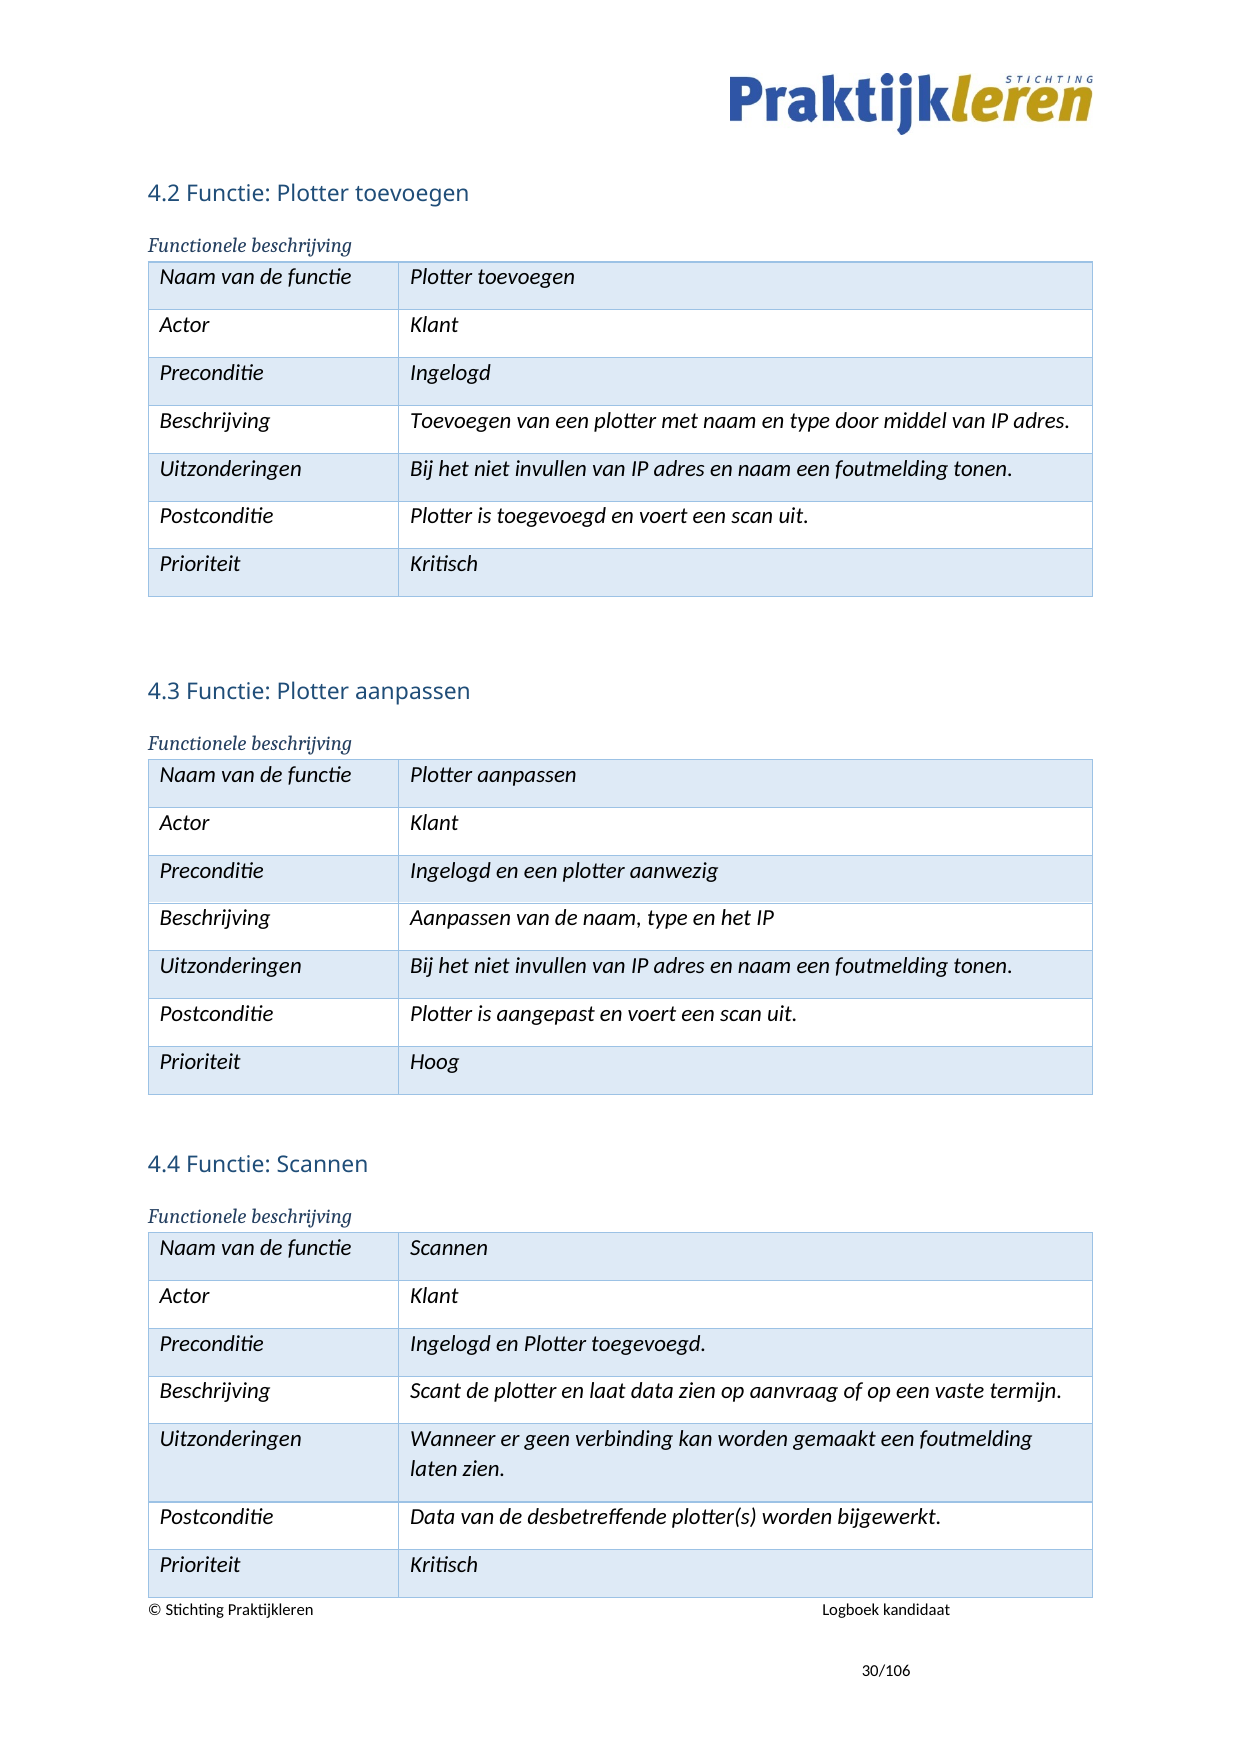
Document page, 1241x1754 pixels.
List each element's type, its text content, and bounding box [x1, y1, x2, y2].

table_cell Toevoegen van een plotter met naam en type door middel van IP adres. [399, 406, 1092, 453]
table_cell Ingelogd [399, 358, 1092, 405]
table_cell Bij het niet invullen van IP adres en naam een foutmelding tonen. [399, 951, 1092, 998]
table_cell Beschrijving [149, 406, 398, 453]
table_cell Prioriteit [149, 1550, 398, 1597]
table_cell Klant [399, 1281, 1092, 1328]
subtitle Functionele beschrijving [148, 234, 1093, 258]
table_cell Prioriteit [149, 549, 398, 596]
table_cell Uitzonderingen [149, 1424, 398, 1501]
table_cell Aanpassen van de naam, type en het IP [399, 904, 1092, 950]
subtitle Functionele beschrijving [148, 1204, 1093, 1228]
table_cell Preconditie [149, 1329, 398, 1376]
table_cell Actor [149, 808, 398, 855]
table_cell Data van de desbetreffende plotter(s) worden bijgewerkt. [399, 1503, 1092, 1549]
table_cell Uitzonderingen [149, 951, 398, 998]
table_cell Scant de plotter en laat data zien op aanvraag of op een vaste termijn. [399, 1377, 1092, 1423]
table_cell Kritisch [399, 1550, 1092, 1597]
table_cell Actor [149, 1281, 398, 1328]
table_cell Prioriteit [149, 1047, 398, 1094]
table_cell Uitzonderingen [149, 454, 398, 501]
table_header Naam van de functie [149, 1233, 398, 1280]
table_cell Bij het niet invullen van IP adres en naam een foutmelding tonen. [399, 454, 1092, 501]
table_cell Beschrijving [149, 904, 398, 950]
table_cell Postconditie [149, 502, 398, 548]
subtitle 4.2 Functie: Plotter toevoegen [148, 177, 1093, 208]
table_cell Actor [149, 310, 398, 357]
table_header Plotter toevoegen [399, 263, 1092, 309]
subtitle 4.3 Functie: Plotter aanpassen [148, 675, 1093, 706]
subtitle Functionele beschrijving [148, 732, 1093, 756]
table_cell Ingelogd en Plotter toegevoegd. [399, 1329, 1092, 1376]
table_cell Hoog [399, 1047, 1092, 1094]
table_cell Postconditie [149, 1503, 398, 1549]
table_cell Klant [399, 310, 1092, 357]
table_cell Postconditie [149, 999, 398, 1046]
table_cell Plotter is aangepast en voert een scan uit. [399, 999, 1092, 1046]
table_header Naam van de functie [149, 263, 398, 309]
table_cell Preconditie [149, 358, 398, 405]
table_header Plotter aanpassen [399, 760, 1092, 807]
subtitle 4.4 Functie: Scannen [148, 1148, 1093, 1179]
table_cell Ingelogd en een plotter aanwezig [399, 856, 1092, 902]
table_cell Plotter is toegevoegd en voert een scan uit. [399, 502, 1092, 548]
table_cell Preconditie [149, 856, 398, 902]
table_cell Beschrijving [149, 1377, 398, 1423]
table_cell Klant [399, 808, 1092, 855]
table_header Scannen [399, 1233, 1092, 1280]
picture [730, 73, 1093, 135]
table_cell Wanneer er geen verbinding kan worden gemaakt een foutmelding laten zien. [399, 1424, 1092, 1501]
table_cell Kritisch [399, 549, 1092, 596]
table_header Naam van de functie [149, 760, 398, 807]
